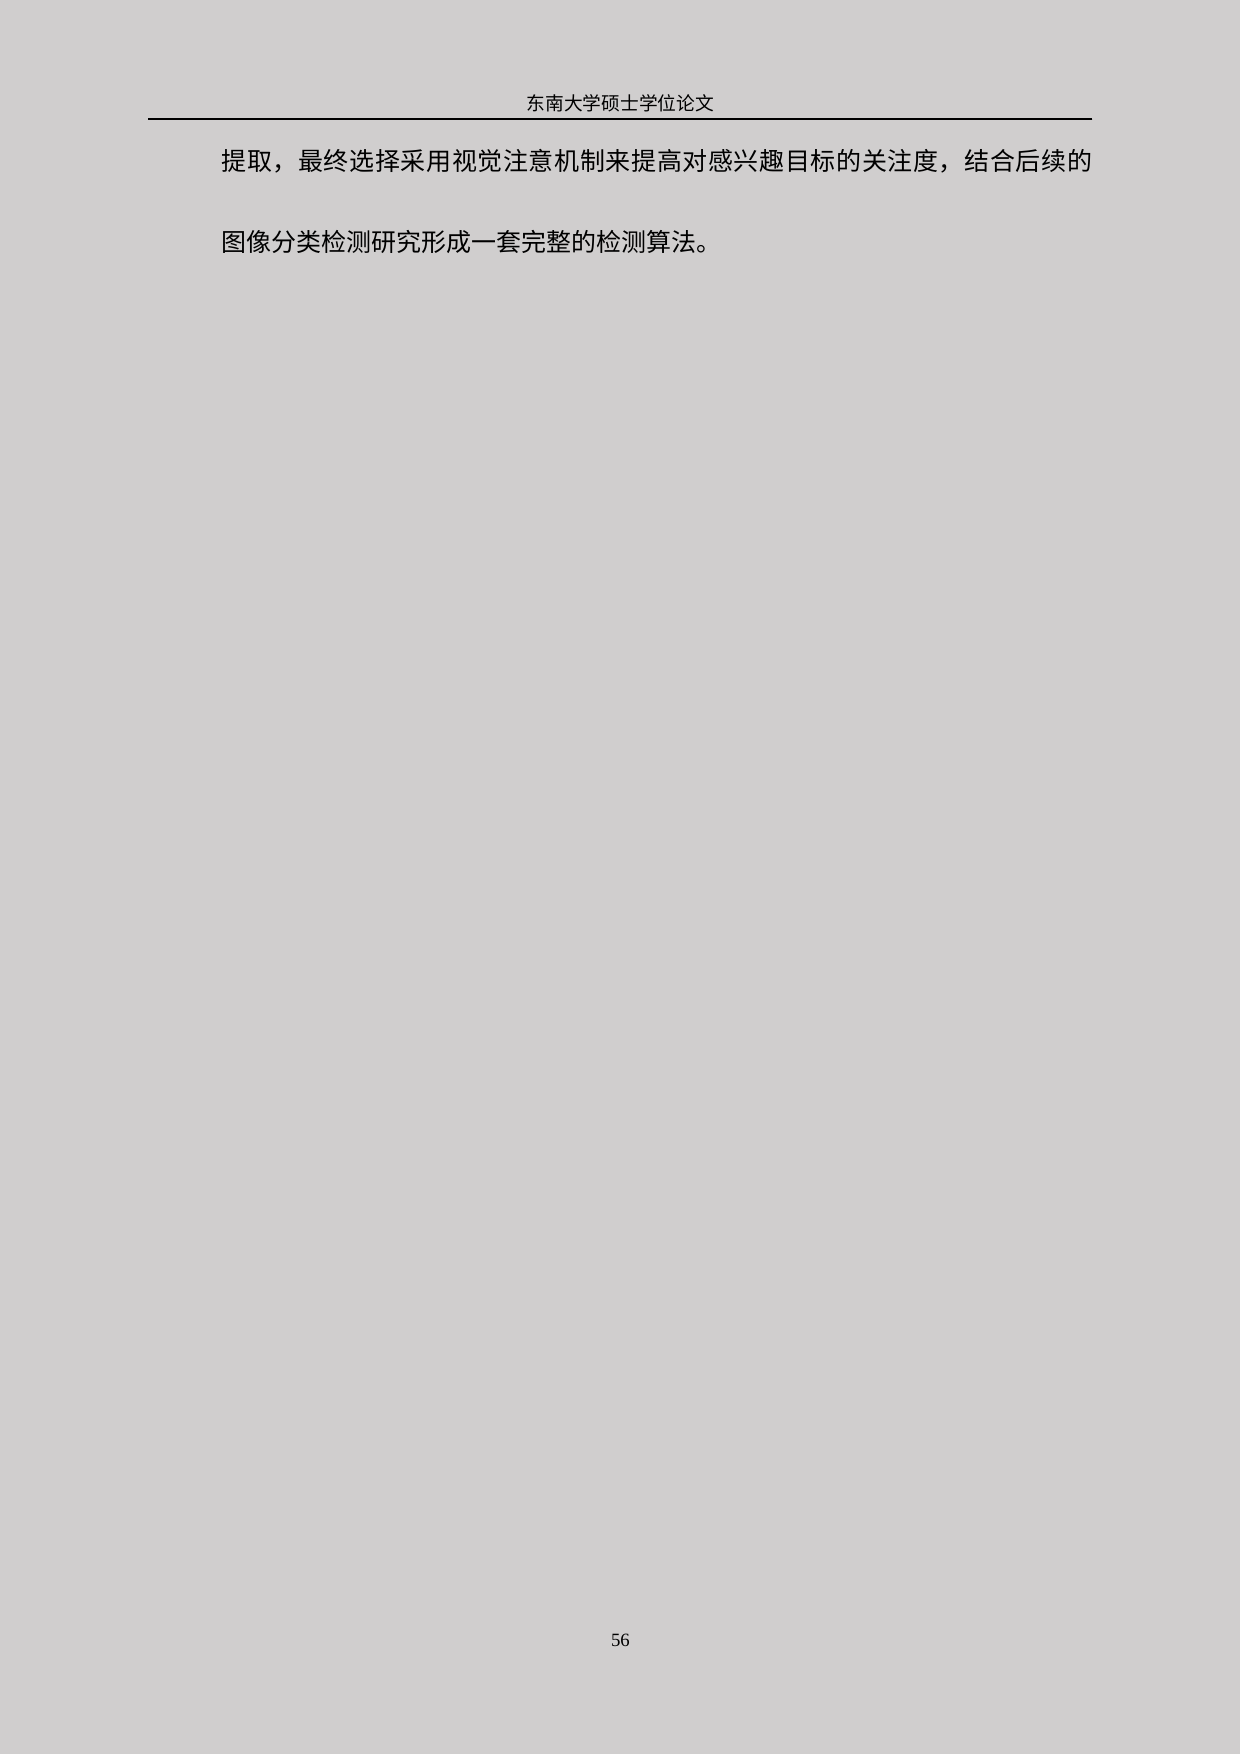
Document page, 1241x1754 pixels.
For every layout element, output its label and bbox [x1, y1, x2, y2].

text [221, 127, 1092, 273]
